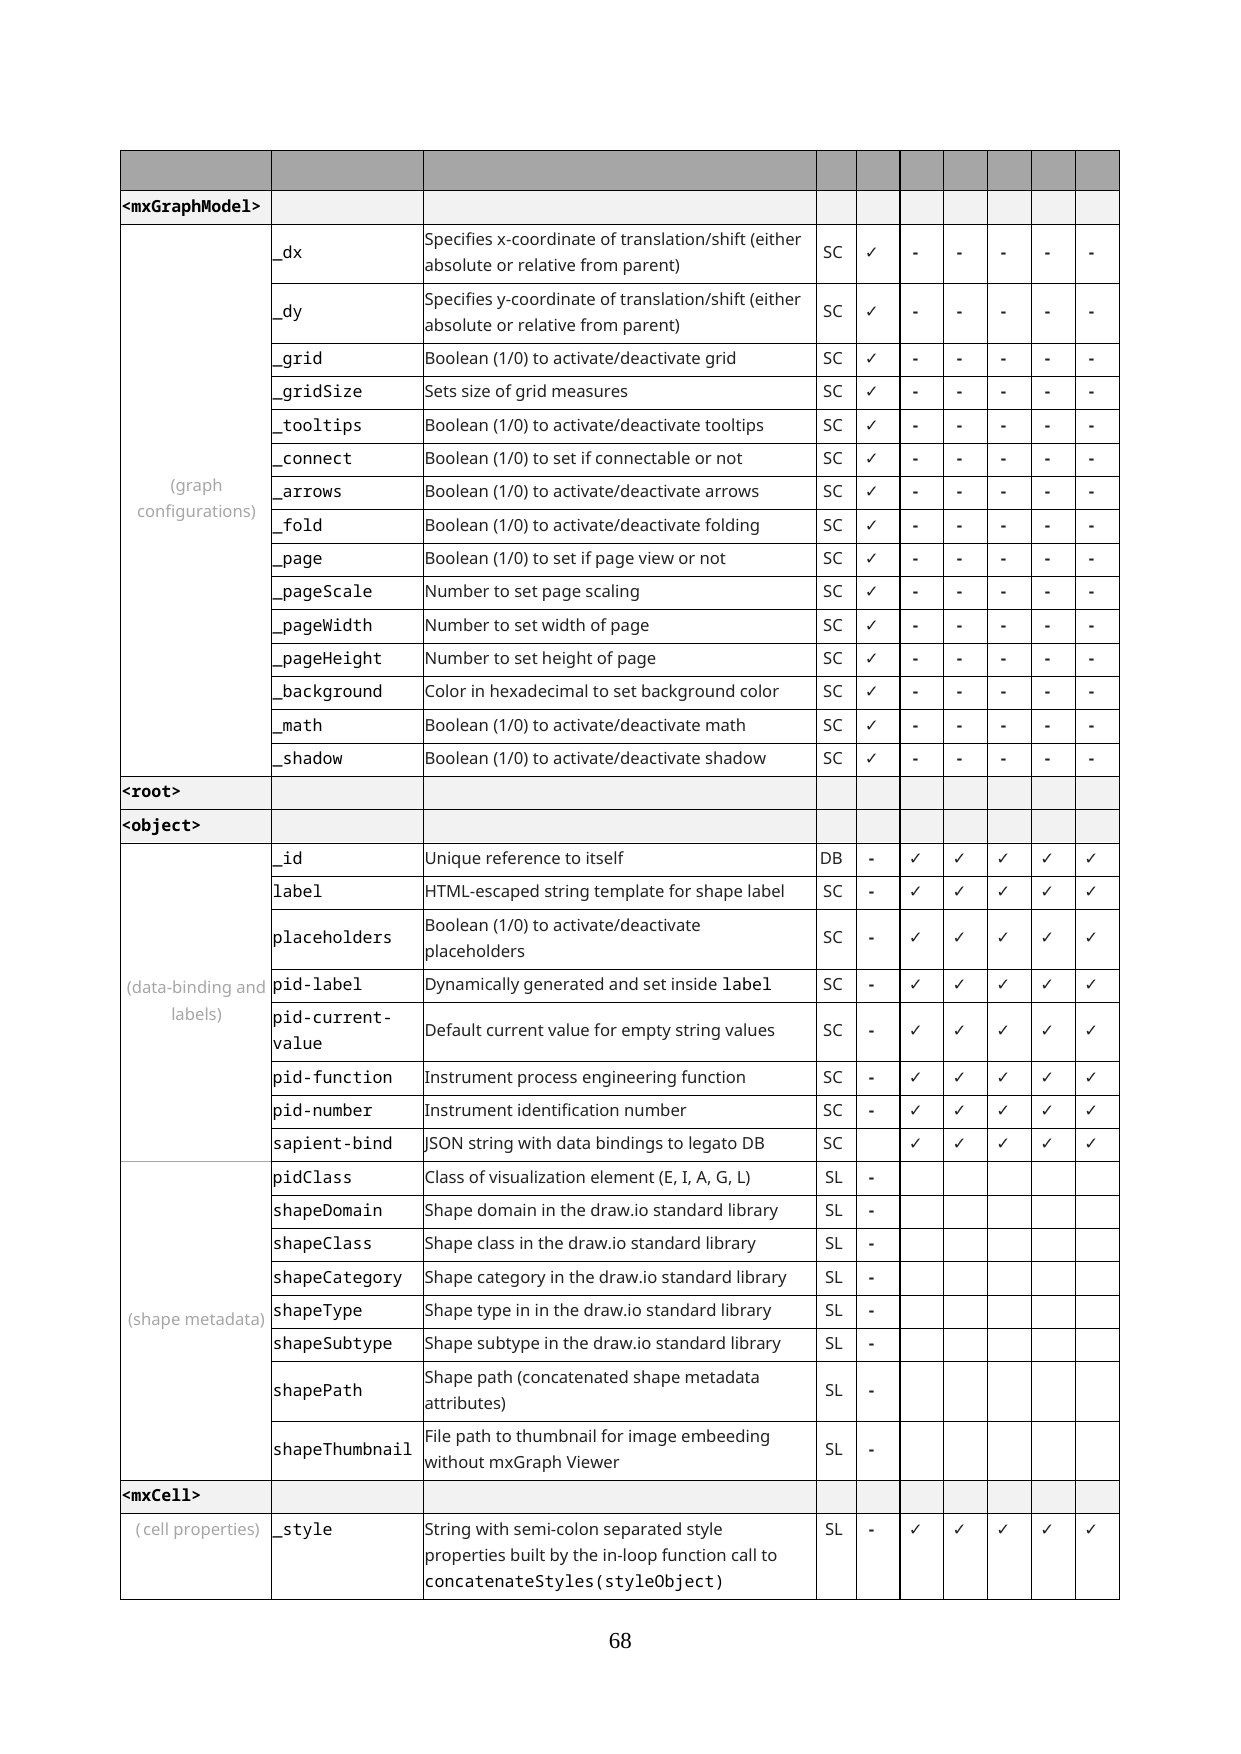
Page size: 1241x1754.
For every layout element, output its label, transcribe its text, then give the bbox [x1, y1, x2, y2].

table_cell [901, 1362, 943, 1421]
table_cell SC [817, 377, 856, 409]
table_cell Instrument identification number [424, 1096, 816, 1128]
table_cell - [901, 410, 943, 442]
table_cell [1032, 1329, 1075, 1361]
table_cell SC [817, 1096, 856, 1128]
table_cell ✓ [1076, 1096, 1119, 1128]
table_cell [424, 191, 816, 224]
table_cell - [1032, 677, 1075, 709]
table_cell [901, 1481, 943, 1513]
table_cell SC [817, 284, 856, 342]
table_cell - [1032, 477, 1075, 509]
table_cell - [901, 377, 943, 409]
table_cell _grid [272, 344, 423, 376]
table_cell - [988, 644, 1031, 676]
table_cell - [1076, 344, 1119, 376]
table_cell [944, 1196, 987, 1228]
table_cell SC [817, 1129, 856, 1161]
table_cell SL [817, 1422, 856, 1480]
table_cell Instrument process engineering function [424, 1062, 816, 1094]
table_cell [901, 191, 943, 224]
table_cell ✓ [1076, 877, 1119, 909]
table_cell _tooltips [272, 410, 423, 442]
table_cell [988, 1229, 1031, 1261]
table_cell [944, 1162, 987, 1194]
table_cell Boolean (1/0) to set if connectable or not [424, 444, 816, 476]
table_cell SC [817, 510, 856, 542]
table_cell ✓ [1032, 1129, 1075, 1161]
table_cell [988, 1422, 1031, 1480]
table_cell [1032, 1229, 1075, 1261]
table_cell ✓ [988, 877, 1031, 909]
table_cell placeholders [272, 910, 423, 968]
table_cell SC [817, 910, 856, 968]
table_cell shapeThumbnail [272, 1422, 423, 1480]
table_cell - [944, 610, 987, 642]
table_cell - [901, 644, 943, 676]
table_cell [817, 1481, 856, 1513]
table_cell - [1032, 744, 1075, 776]
table_cell ✓ [1032, 1062, 1075, 1094]
table_cell - [1076, 377, 1119, 409]
table_cell ✓ [988, 1062, 1031, 1094]
table_cell - [901, 610, 943, 642]
table_cell SC [817, 677, 856, 709]
table_cell ✓ [857, 610, 899, 642]
table_cell - [1032, 344, 1075, 376]
table_cell - [1076, 225, 1119, 283]
table_cell [1076, 777, 1119, 809]
table_cell ✓ [1032, 970, 1075, 1002]
table_cell ✓ [1032, 1514, 1075, 1599]
table_cell SC [817, 577, 856, 609]
table_cell SC [817, 710, 856, 742]
table_cell - [988, 744, 1031, 776]
table_cell - [857, 1362, 899, 1421]
table_cell - [857, 1062, 899, 1094]
table_cell ✓ [857, 477, 899, 509]
table_cell Sets size of grid measures [424, 377, 816, 409]
table_cell - [857, 1096, 899, 1128]
table_cell [944, 1422, 987, 1480]
table_cell File path to thumbnail for image embeeding without mxGraph Viewer [424, 1422, 816, 1480]
table_cell [1076, 1229, 1119, 1261]
table_cell ✓ [988, 970, 1031, 1002]
table_cell ✓ [988, 1003, 1031, 1061]
table_cell pid-label [272, 970, 423, 1002]
table_cell SL [817, 1196, 856, 1228]
table_cell sapient-bind [272, 1129, 423, 1161]
table_cell [901, 1262, 943, 1294]
table_cell SC [817, 744, 856, 776]
table_cell Boolean (1/0) to activate/deactivate arrows [424, 477, 816, 509]
table_cell E [901, 151, 943, 190]
table_cell - [1076, 284, 1119, 342]
table_cell [901, 1422, 943, 1480]
table_cell - [944, 477, 987, 509]
table_cell [272, 1481, 423, 1513]
table_cell SC [817, 644, 856, 676]
table_cell (data-binding and labels) [121, 844, 271, 1161]
table_cell - [1032, 510, 1075, 542]
table_cell - [857, 1003, 899, 1061]
table_cell ✓ [857, 410, 899, 442]
table_cell - [1076, 644, 1119, 676]
table_cell - [944, 410, 987, 442]
table_cell ✓ [988, 1096, 1031, 1128]
table_cell - [1032, 610, 1075, 642]
table_cell I [944, 151, 987, 190]
table_cell - [857, 1296, 899, 1328]
table_cell - [988, 344, 1031, 376]
table_cell [988, 1362, 1031, 1421]
table_cell [1076, 1329, 1119, 1361]
table_cell SL [817, 1514, 856, 1599]
table_cell SC [817, 610, 856, 642]
table_cell shapeClass [272, 1229, 423, 1261]
table_cell shapePath [272, 1362, 423, 1421]
table_cell ✓ [944, 1129, 987, 1161]
table_cell ✓ [901, 1062, 943, 1094]
table_cell ✓ [1032, 1096, 1075, 1128]
table_cell Shape subtype in the draw.io standard library [424, 1329, 816, 1361]
table_cell ✓ [901, 1514, 943, 1599]
table_cell _dy [272, 284, 423, 342]
table_cell [944, 1262, 987, 1294]
table_cell - [857, 877, 899, 909]
table_cell [901, 1329, 943, 1361]
table_cell SC [817, 344, 856, 376]
table_cell - [988, 284, 1031, 342]
table_cell pid-current-value [272, 1003, 423, 1061]
table_cell ✓ [857, 544, 899, 576]
table_cell ✓ [1076, 844, 1119, 876]
table_cell [817, 191, 856, 224]
table_cell - [988, 444, 1031, 476]
table_cell [988, 1262, 1031, 1294]
table_cell [988, 810, 1031, 842]
table_cell - [857, 1329, 899, 1361]
table_cell - [944, 377, 987, 409]
table_cell _gridSize [272, 377, 423, 409]
table_cell ✓ [1032, 910, 1075, 968]
table_cell <mxGraphModel> [121, 191, 271, 224]
table_cell ✓ [857, 284, 899, 342]
table_cell - [1076, 677, 1119, 709]
table_cell _connect [272, 444, 423, 476]
table_cell [1032, 1296, 1075, 1328]
table_cell - [901, 225, 943, 283]
table_cell SC [817, 444, 856, 476]
table_cell Number to set width of page [424, 610, 816, 642]
table_cell _shadow [272, 744, 423, 776]
table_cell _dx [272, 225, 423, 283]
table_cell (graph configurations) [121, 225, 271, 776]
table_cell (cell properties) [121, 1514, 271, 1599]
table_cell - [901, 544, 943, 576]
table_cell [901, 1229, 943, 1261]
table_cell _pageHeight [272, 644, 423, 676]
table_cell - [901, 284, 943, 342]
table_cell - [1032, 644, 1075, 676]
table_cell - [857, 844, 899, 876]
table_cell ✓ [857, 744, 899, 776]
table_cell SC [817, 970, 856, 1002]
table_cell - [857, 1162, 899, 1194]
table_cell ✓ [944, 910, 987, 968]
table_cell B [857, 151, 899, 190]
table_cell pid-number [272, 1096, 423, 1128]
table_cell - [901, 344, 943, 376]
table_cell Shape class in the draw.io standard library [424, 1229, 816, 1261]
table_cell ✓ [857, 510, 899, 542]
table_cell - [1032, 444, 1075, 476]
table_cell [1032, 191, 1075, 224]
table_cell [817, 810, 856, 842]
table_cell [1032, 1162, 1075, 1194]
table_cell - [1076, 710, 1119, 742]
table_cell - [1076, 577, 1119, 609]
table_cell [944, 1362, 987, 1421]
table_cell ✓ [944, 1003, 987, 1061]
table_cell [944, 191, 987, 224]
table_cell - [988, 677, 1031, 709]
table_cell ✓ [944, 844, 987, 876]
table_cell [1032, 1262, 1075, 1294]
table_cell [272, 191, 423, 224]
table_cell [857, 810, 899, 842]
table_cell G [1032, 151, 1075, 190]
table_cell - [944, 644, 987, 676]
table_cell Number to set height of page [424, 644, 816, 676]
table_cell - [857, 1262, 899, 1294]
table_cell - [1032, 225, 1075, 283]
table_cell [857, 191, 899, 224]
table_cell [857, 777, 899, 809]
table_cell - [857, 1422, 899, 1480]
table_cell [1032, 810, 1075, 842]
table_cell - [857, 1514, 899, 1599]
table_cell Default current value for empty string values [424, 1003, 816, 1061]
table_cell - [857, 970, 899, 1002]
table_cell - [1032, 577, 1075, 609]
table_cell ✓ [1032, 844, 1075, 876]
table_cell Boolean (1/0) to activate/deactivate folding [424, 510, 816, 542]
table_cell - [1076, 744, 1119, 776]
table_cell [1032, 1422, 1075, 1480]
table_cell [901, 1196, 943, 1228]
table_cell SC [817, 225, 856, 283]
table_cell - [1076, 510, 1119, 542]
table_cell [857, 1129, 899, 1161]
table_cell - [901, 744, 943, 776]
table_cell L [1076, 151, 1119, 190]
table_cell - [901, 477, 943, 509]
table_cell [944, 1329, 987, 1361]
table_cell String with semi-colon separated style properties built by the in-loop function call to concatenateStyles(styleObject) [424, 1514, 816, 1599]
table_cell SL [817, 1229, 856, 1261]
table_cell [1032, 1196, 1075, 1228]
table_cell ✓ [1076, 1062, 1119, 1094]
table_cell - [1076, 544, 1119, 576]
table_cell <root> [121, 777, 271, 809]
table_cell - [944, 444, 987, 476]
table_cell [988, 1329, 1031, 1361]
table_cell - [988, 577, 1031, 609]
table_cell [901, 810, 943, 842]
table_cell _style [272, 1514, 423, 1599]
table_cell [944, 1229, 987, 1261]
table_cell ✓ [901, 1129, 943, 1161]
table_cell ✓ [1076, 910, 1119, 968]
table_cell [944, 1481, 987, 1513]
table_cell - [901, 510, 943, 542]
table_cell [1076, 810, 1119, 842]
table_cell - [901, 577, 943, 609]
table_cell Boolean (1/0) to set if page view or not [424, 544, 816, 576]
table_cell [1076, 1162, 1119, 1194]
table_cell ✓ [1076, 970, 1119, 1002]
table_cell DB [817, 844, 856, 876]
table_cell - [944, 744, 987, 776]
table_cell ✓ [944, 877, 987, 909]
table_cell - [1032, 410, 1075, 442]
table_cell ✓ [901, 844, 943, 876]
table_cell [988, 1162, 1031, 1194]
table_cell shapeSubtype [272, 1329, 423, 1361]
table_cell - [944, 577, 987, 609]
table_cell - [988, 710, 1031, 742]
table_cell ✓ [1076, 1514, 1119, 1599]
table_cell ✓ [901, 1003, 943, 1061]
table_cell ✓ [857, 225, 899, 283]
table_cell ✓ [901, 877, 943, 909]
table_cell [944, 810, 987, 842]
table_cell ✓ [944, 970, 987, 1002]
table_cell - [1076, 444, 1119, 476]
table_cell Number to set page scaling [424, 577, 816, 609]
table_cell pidClass [272, 1162, 423, 1194]
table_cell - [857, 1196, 899, 1228]
table_cell Class of visualization element (E, I, A, G, L) [424, 1162, 816, 1194]
table_cell SL [817, 1296, 856, 1328]
table_cell [944, 1296, 987, 1328]
table_cell ✓ [944, 1514, 987, 1599]
table_cell ✓ [901, 910, 943, 968]
table_cell [817, 777, 856, 809]
table_cell - [944, 344, 987, 376]
table_cell ✓ [1032, 877, 1075, 909]
table_cell Color in hexadecimal to set background color [424, 677, 816, 709]
table_cell ✓ [857, 677, 899, 709]
table_cell SL [817, 1162, 856, 1194]
table_cell Boolean (1/0) to activate/deactivate grid [424, 344, 816, 376]
table_cell [857, 1481, 899, 1513]
table_cell ✓ [857, 444, 899, 476]
table_cell [424, 1481, 816, 1513]
table_cell _math [272, 710, 423, 742]
table_cell Unique reference to itself [424, 844, 816, 876]
table_cell shapeCategory [272, 1262, 423, 1294]
table_cell <object> [121, 810, 271, 842]
table_cell SC [817, 1062, 856, 1094]
table_cell ✓ [1032, 1003, 1075, 1061]
table_cell - [901, 710, 943, 742]
table_cell [1076, 1362, 1119, 1421]
table_cell - [944, 544, 987, 576]
table_cell ✓ [901, 1096, 943, 1128]
table_cell Specifies y-coordinate of translation/shift (either absolute or relative from parent) [424, 284, 816, 342]
table_cell ✓ [988, 1514, 1031, 1599]
table_cell - [988, 477, 1031, 509]
table_cell _background [272, 677, 423, 709]
table_cell _fold [272, 510, 423, 542]
table_cell - [988, 510, 1031, 542]
table_cell [901, 777, 943, 809]
table_cell SL [817, 1329, 856, 1361]
table_cell - [1076, 610, 1119, 642]
table_cell [901, 1296, 943, 1328]
table_cell Boolean (1/0) to activate/deactivate placeholders [424, 910, 816, 968]
table_cell A [988, 151, 1031, 190]
table_cell <mxCell> [121, 1481, 271, 1513]
table_cell [272, 777, 423, 809]
table_cell ✓ [1076, 1003, 1119, 1061]
table_cell - [1032, 284, 1075, 342]
table_cell Specifies x-coordinate of translation/shift (either absolute or relative from parent) [424, 225, 816, 283]
table_cell [988, 1296, 1031, 1328]
table_cell - [988, 544, 1031, 576]
table_cell Boolean (1/0) to activate/deactivate tooltips [424, 410, 816, 442]
table_cell ✓ [988, 1129, 1031, 1161]
table_cell pid-function [272, 1062, 423, 1094]
table_cell - [944, 225, 987, 283]
table_cell SC [817, 410, 856, 442]
table_cell [988, 191, 1031, 224]
table_cell - [1076, 477, 1119, 509]
table_cell [424, 777, 816, 809]
table_cell _pageWidth [272, 610, 423, 642]
table_cell Shape path (concatenated shape metadata attributes) [424, 1362, 816, 1421]
table_cell - [1032, 710, 1075, 742]
table_cell ✓ [988, 844, 1031, 876]
table_cell [1076, 1422, 1119, 1480]
table_cell ✓ [901, 970, 943, 1002]
table_cell shapeType [272, 1296, 423, 1328]
table_cell ✓ [1076, 1129, 1119, 1161]
table_cell ✓ [857, 644, 899, 676]
table_cell SC [817, 1003, 856, 1061]
table_cell ✓ [857, 344, 899, 376]
table_cell SC [817, 877, 856, 909]
table_cell HTML-escaped string template for shape label [424, 877, 816, 909]
table_cell _id [272, 844, 423, 876]
table_cell - [944, 710, 987, 742]
table_cell [1076, 1262, 1119, 1294]
table_cell [901, 1162, 943, 1194]
table_cell label [272, 877, 423, 909]
table_cell SC [817, 544, 856, 576]
table_cell [424, 810, 816, 842]
table_cell - [944, 284, 987, 342]
table_cell SC [817, 477, 856, 509]
table_cell [1076, 191, 1119, 224]
table_cell ✓ [944, 1096, 987, 1128]
table_cell ✓ [988, 910, 1031, 968]
table_cell _page [272, 544, 423, 576]
table_cell - [901, 444, 943, 476]
table_cell _arrows [272, 477, 423, 509]
table_cell shapeDomain [272, 1196, 423, 1228]
table_cell - [988, 610, 1031, 642]
table_cell - [857, 1229, 899, 1261]
table_cell [1076, 1481, 1119, 1513]
table_cell - [1076, 410, 1119, 442]
table_cell ✓ [857, 710, 899, 742]
table_cell ✓ [857, 377, 899, 409]
table_cell Dynamically generated and set inside label [424, 970, 816, 1002]
table_cell [1076, 1196, 1119, 1228]
table_cell - [988, 377, 1031, 409]
table_cell ✓ [944, 1062, 987, 1094]
table_cell - [988, 225, 1031, 283]
table_cell [988, 1196, 1031, 1228]
table_cell [988, 1481, 1031, 1513]
table_cell - [857, 910, 899, 968]
table_cell Boolean (1/0) to activate/deactivate math [424, 710, 816, 742]
table_cell Shape domain in the draw.io standard library [424, 1196, 816, 1228]
table_cell _pageScale [272, 577, 423, 609]
table_cell [1032, 1362, 1075, 1421]
table_cell JSON string with data bindings to legato DB [424, 1129, 816, 1161]
table_cell [272, 810, 423, 842]
table_cell - [944, 677, 987, 709]
table_cell - [944, 510, 987, 542]
table_cell [944, 777, 987, 809]
table_cell - [1032, 377, 1075, 409]
table_cell SL [817, 1362, 856, 1421]
table_cell - [988, 410, 1031, 442]
table_cell Shape category in the draw.io standard library [424, 1262, 816, 1294]
table_cell - [901, 677, 943, 709]
table_cell [1032, 777, 1075, 809]
table_cell ✓ [857, 577, 899, 609]
table_cell [1032, 1481, 1075, 1513]
table_cell [988, 777, 1031, 809]
table_cell - [1032, 544, 1075, 576]
table_cell [1076, 1296, 1119, 1328]
table_cell (shape metadata) [121, 1162, 271, 1480]
table_cell Shape type in in the draw.io standard library [424, 1296, 816, 1328]
table_cell Boolean (1/0) to activate/deactivate shadow [424, 744, 816, 776]
table_cell SL [817, 1262, 856, 1294]
